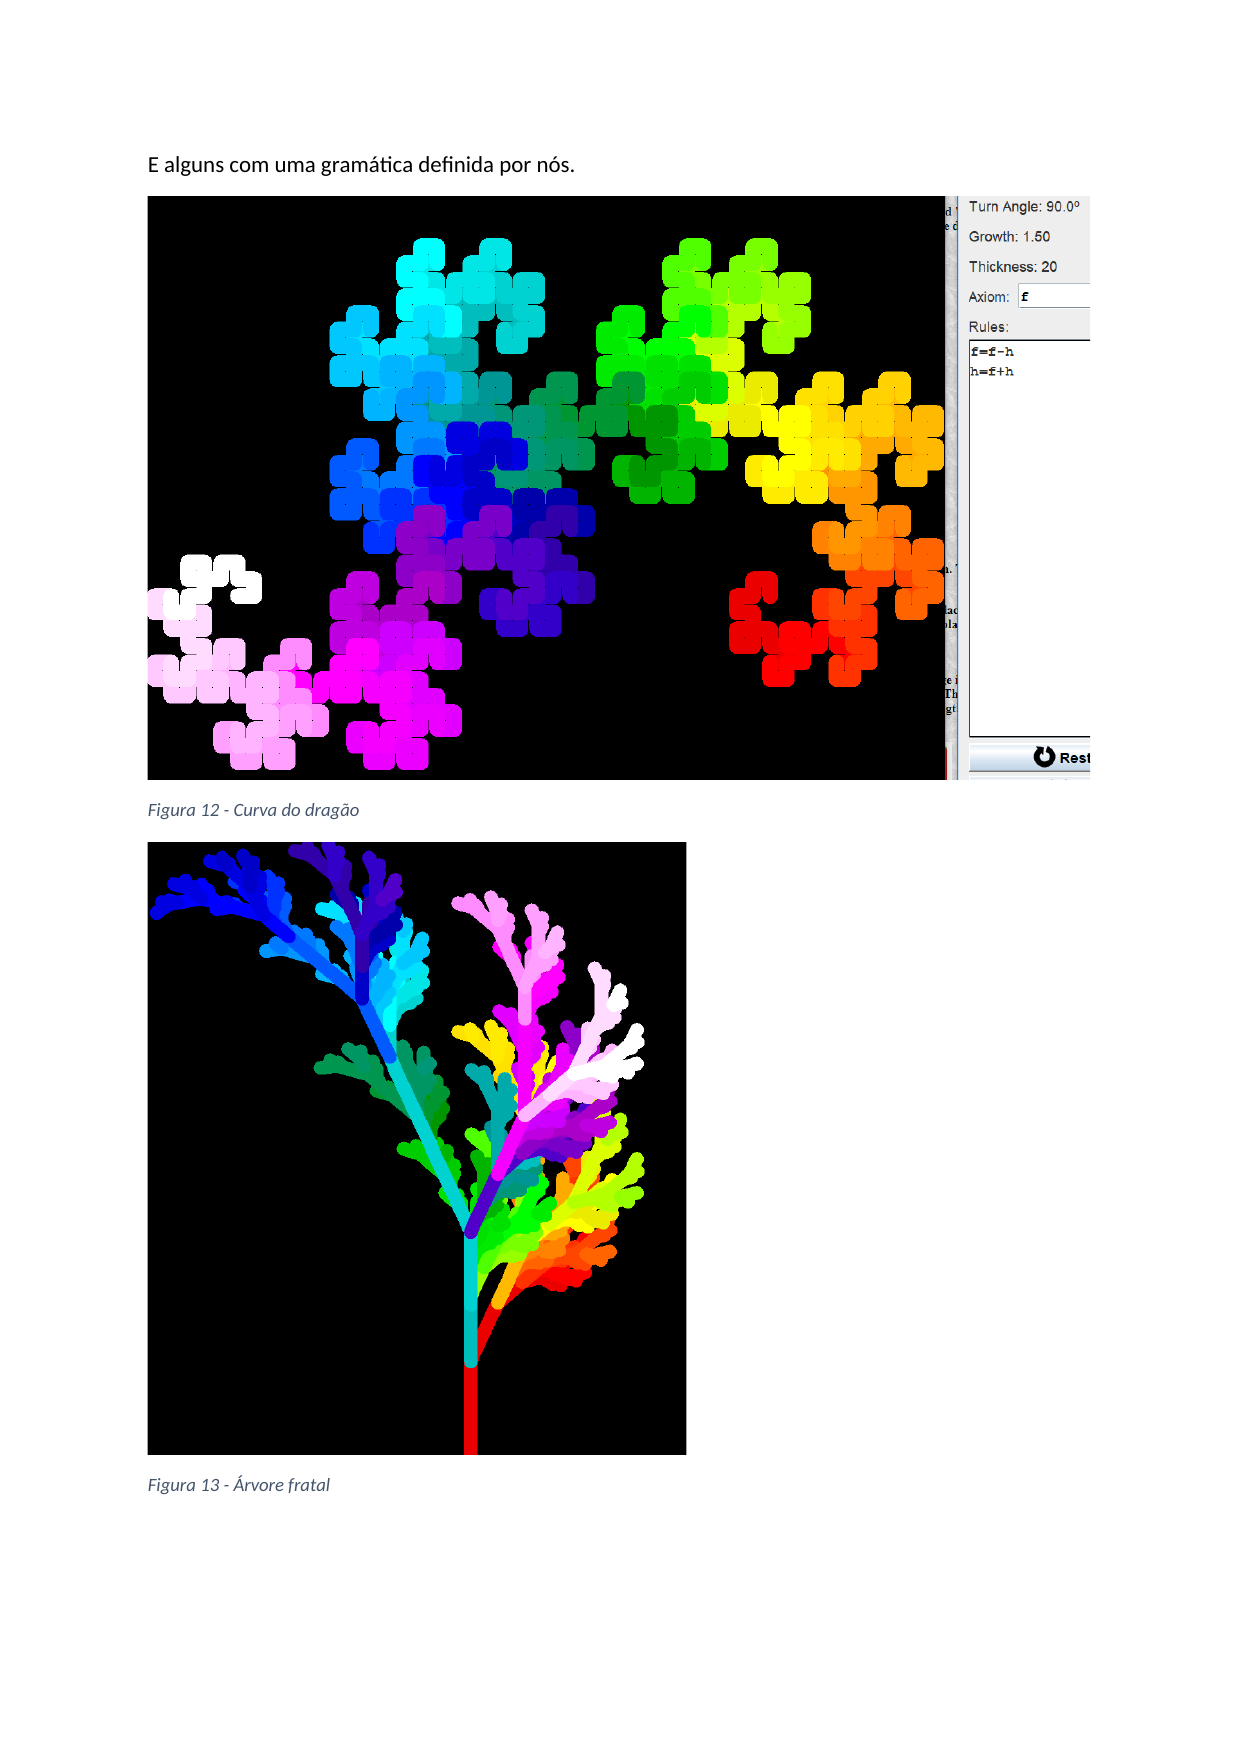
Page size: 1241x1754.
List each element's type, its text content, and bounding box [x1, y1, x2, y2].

text Figura 12 - Curva do dragão [148, 798, 1090, 821]
picture [147, 842, 687, 1455]
picture [147, 196, 1091, 780]
text Figura 13 - Árvore fratal [148, 1473, 1090, 1496]
text E alguns com uma gramática definida por nós. [148, 150, 1090, 178]
